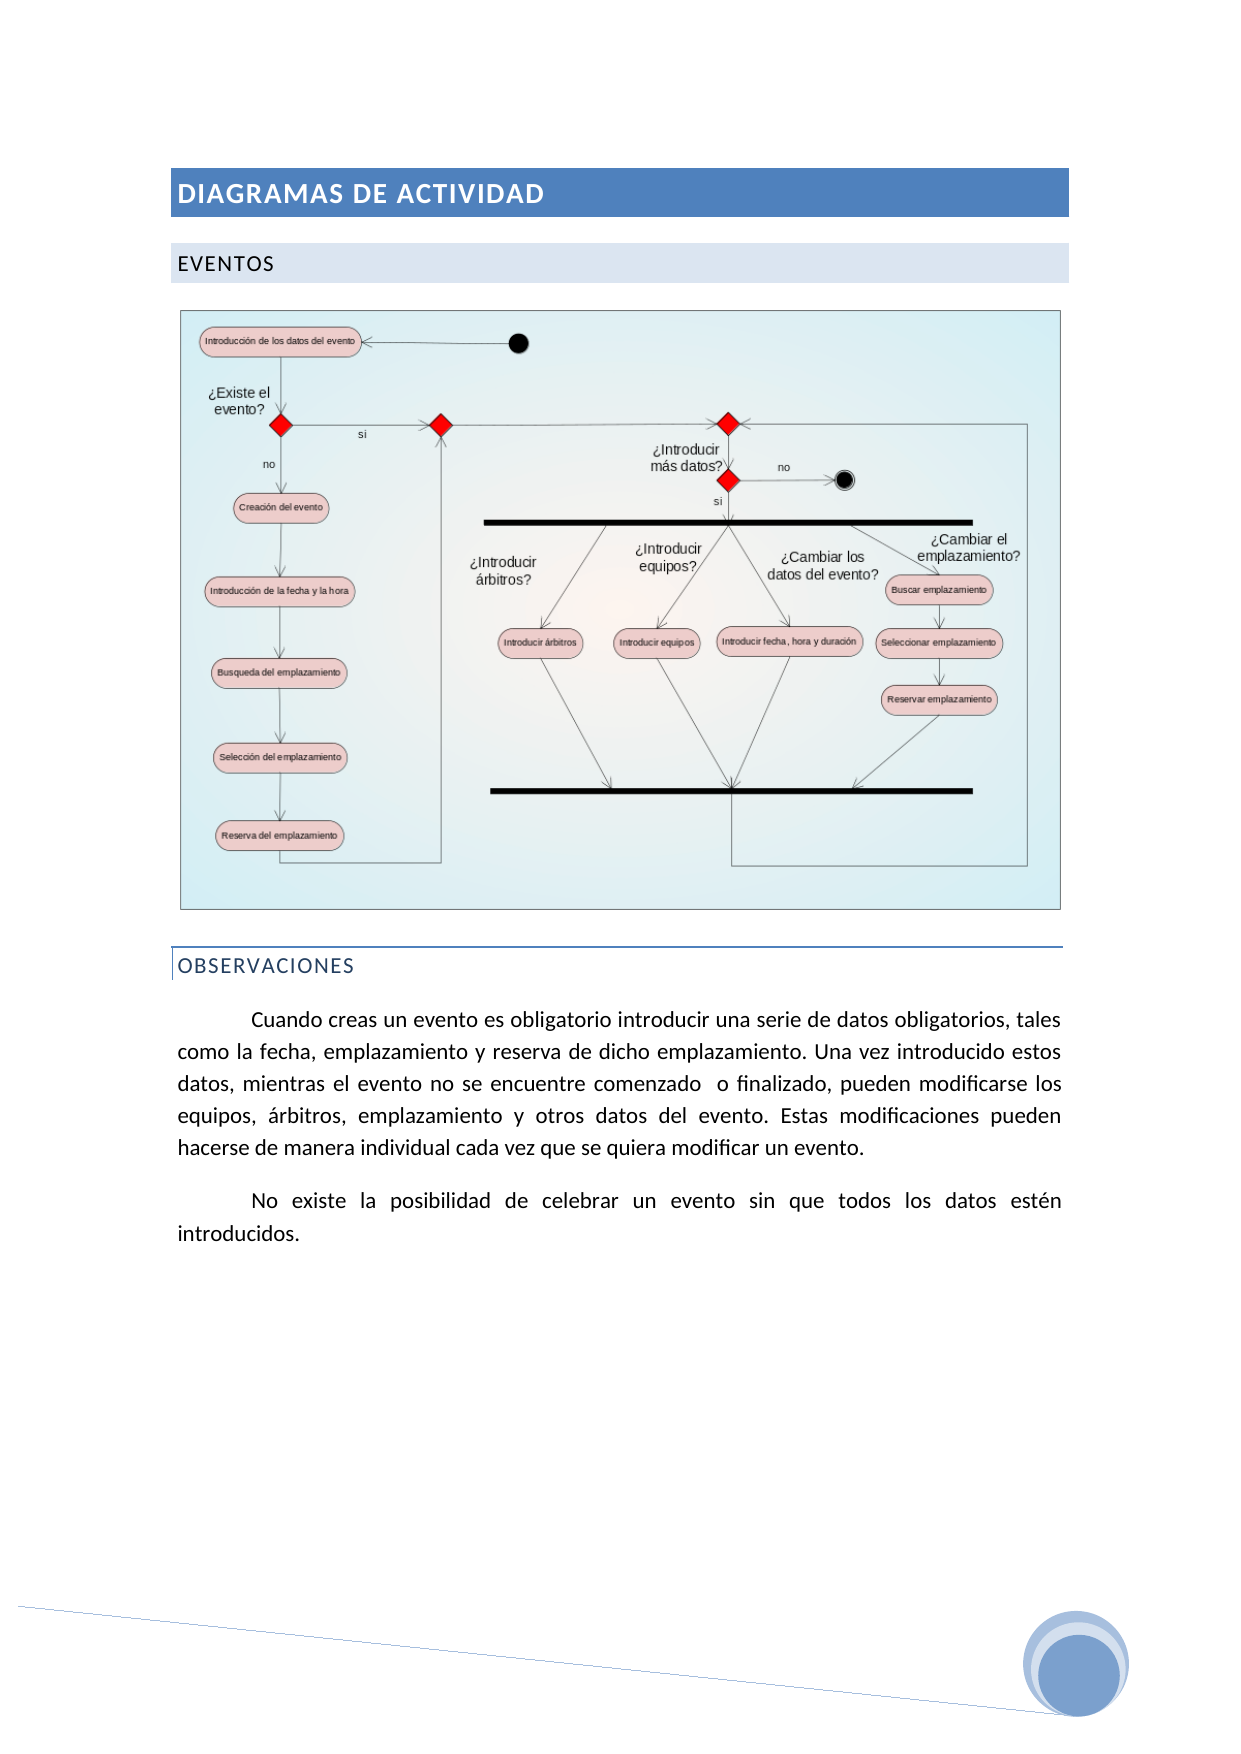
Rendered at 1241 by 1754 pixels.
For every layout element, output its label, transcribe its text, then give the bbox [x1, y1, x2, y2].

text Cuando creas un evento es obligatorio introducir una serie de datos obligatorios, tales como la fecha, emplazamiento y reserva de dicho emplazamiento. Una vez introducido estos datos, mientras el evento no se encuentre comenzado o finalizado, pueden modificarse los equipos, árbitros, emplazamiento y otros datos del evento. Estas modificaciones pueden hacerse de manera individual cada vez que se quiera modificar un evento. [177, 1005, 1063, 1161]
subtitle Diagramas de actividad [177, 175, 1063, 210]
subtitle Observaciones [173, 948, 1063, 980]
subtitle Eventos [177, 249, 1063, 277]
text No existe la posibilidad de celebrar un evento sin que todos los datos estén introducidos. [177, 1186, 1063, 1247]
